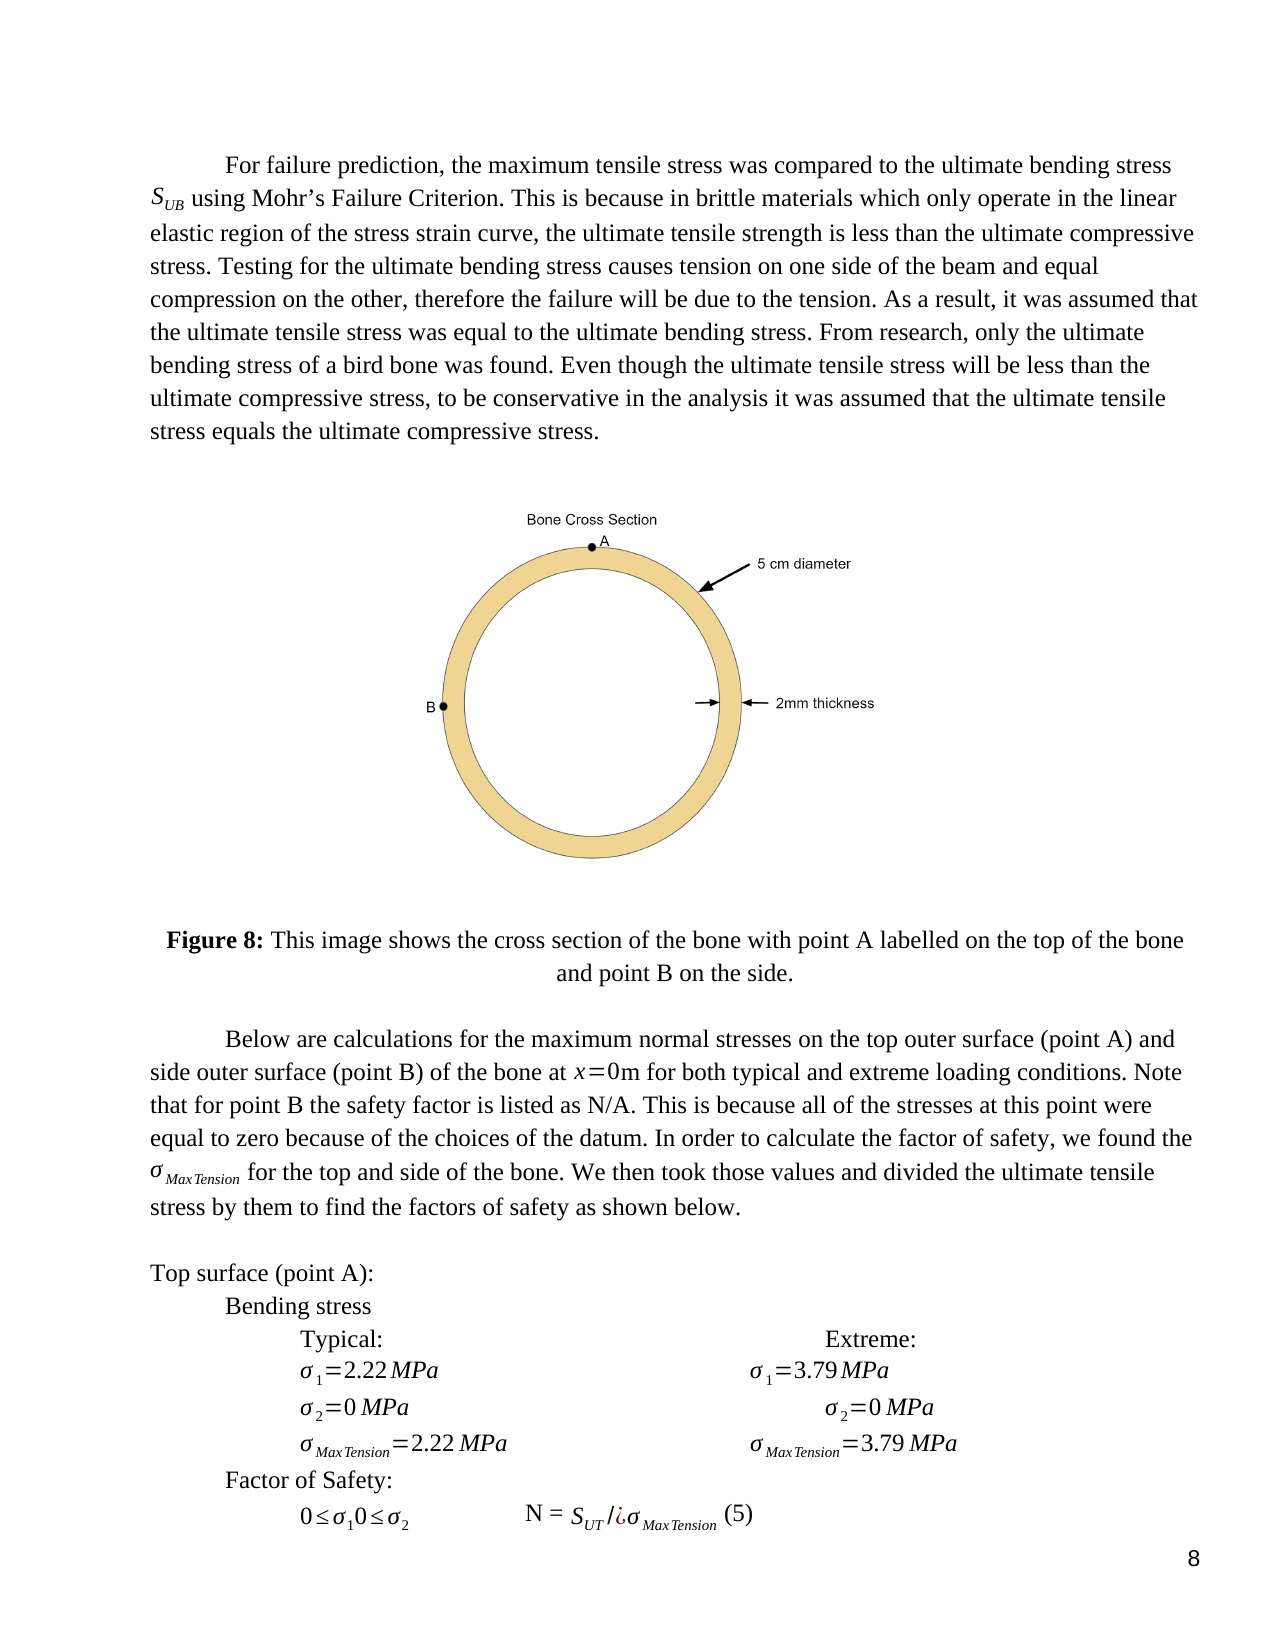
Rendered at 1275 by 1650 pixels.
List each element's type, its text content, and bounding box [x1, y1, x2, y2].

text Below are calculations for the maximum normal stresses on the top outer surface (point A) and side outer surface (point B) of the bone at m for both typical and extreme loading conditions. Note that for point B the safety factor is listed as N/A. This is because all of the stresses at this point were equal to zero because of the choices of the datum. In order to calculate the factor of safety, we found the for the top and side of the bone. We then took those values and divided the ultimate tensile stress by them to find the factors of safety as shown below. [150, 1024, 1200, 1220]
text N = (5) [300, 1498, 1200, 1538]
text Typical: Extreme: [225, 1324, 1200, 1352]
text For failure prediction, the maximum tensile stress was compared to the ultimate bending stress using Mohr’s Failure Criterion. This is because in brittle materials which only operate in the linear elastic region of the stress strain curve, the ultimate tensile strength is less than the ultimate compressive stress. Testing for the ultimate bending stress causes tension on one side of the beam and equal compression on the other, therefore the failure will be due to the tension. As a result, it was assumed that the ultimate tensile stress was equal to the ultimate bending stress. From research, only the ultimate bending stress of a bird bone was found. Even though the ultimate tensile stress will be less than the ultimate compressive stress, to be conservative in the analysis it was assumed that the ultimate tensile stress equals the ultimate compressive stress. [150, 150, 1200, 445]
text Figure 8: This image shows the cross section of the bone with point A labelled on the top of the bone and point B on the side. [150, 925, 1200, 987]
text Factor of Safety: [225, 1465, 1200, 1494]
text Top surface (point A): [150, 1258, 1200, 1286]
picture [421, 494, 885, 866]
text Bending stress [150, 1291, 1200, 1319]
